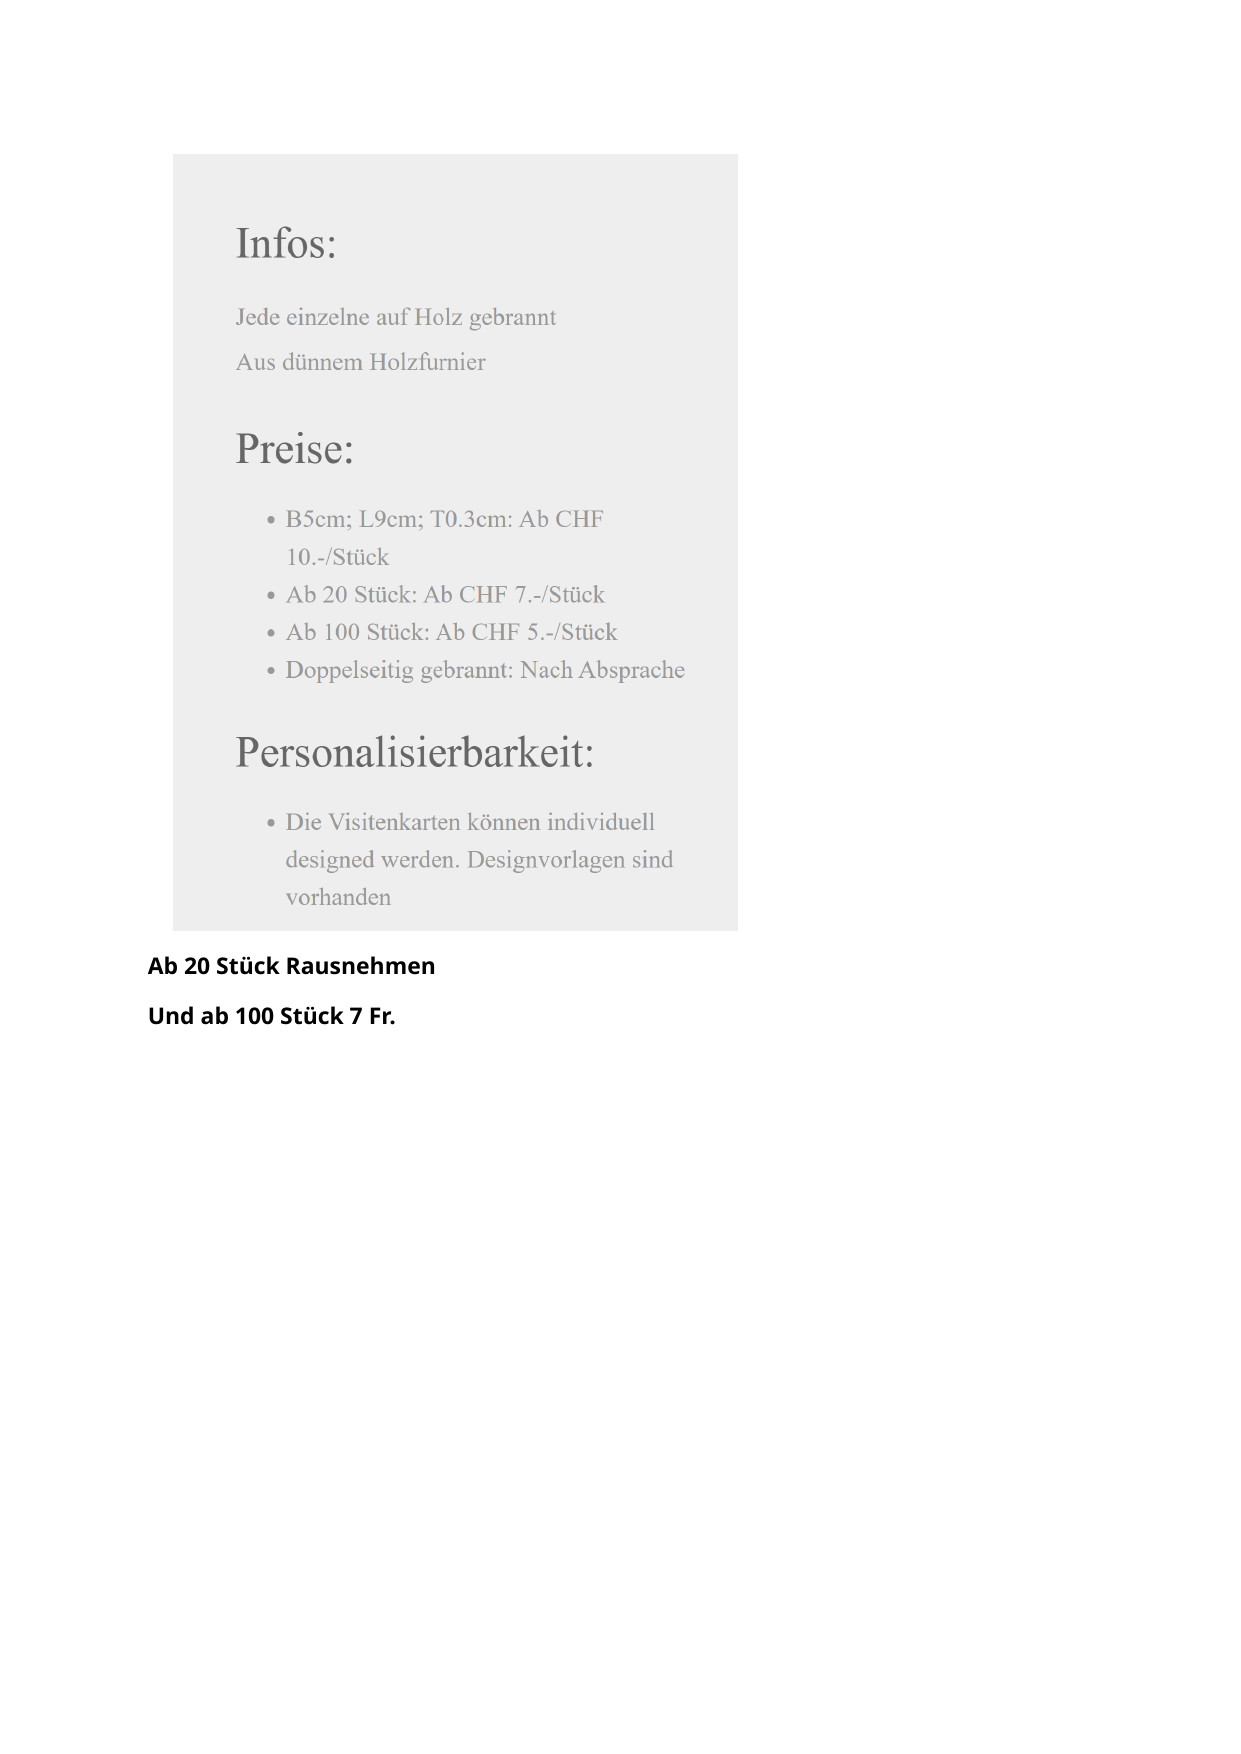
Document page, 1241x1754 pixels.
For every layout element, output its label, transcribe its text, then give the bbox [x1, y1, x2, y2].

text Und ab 100 Stück 7 Fr. [148, 1000, 1093, 1031]
text Ab 20 Stück Rausnehmen [148, 949, 1093, 981]
picture [147, 147, 739, 931]
